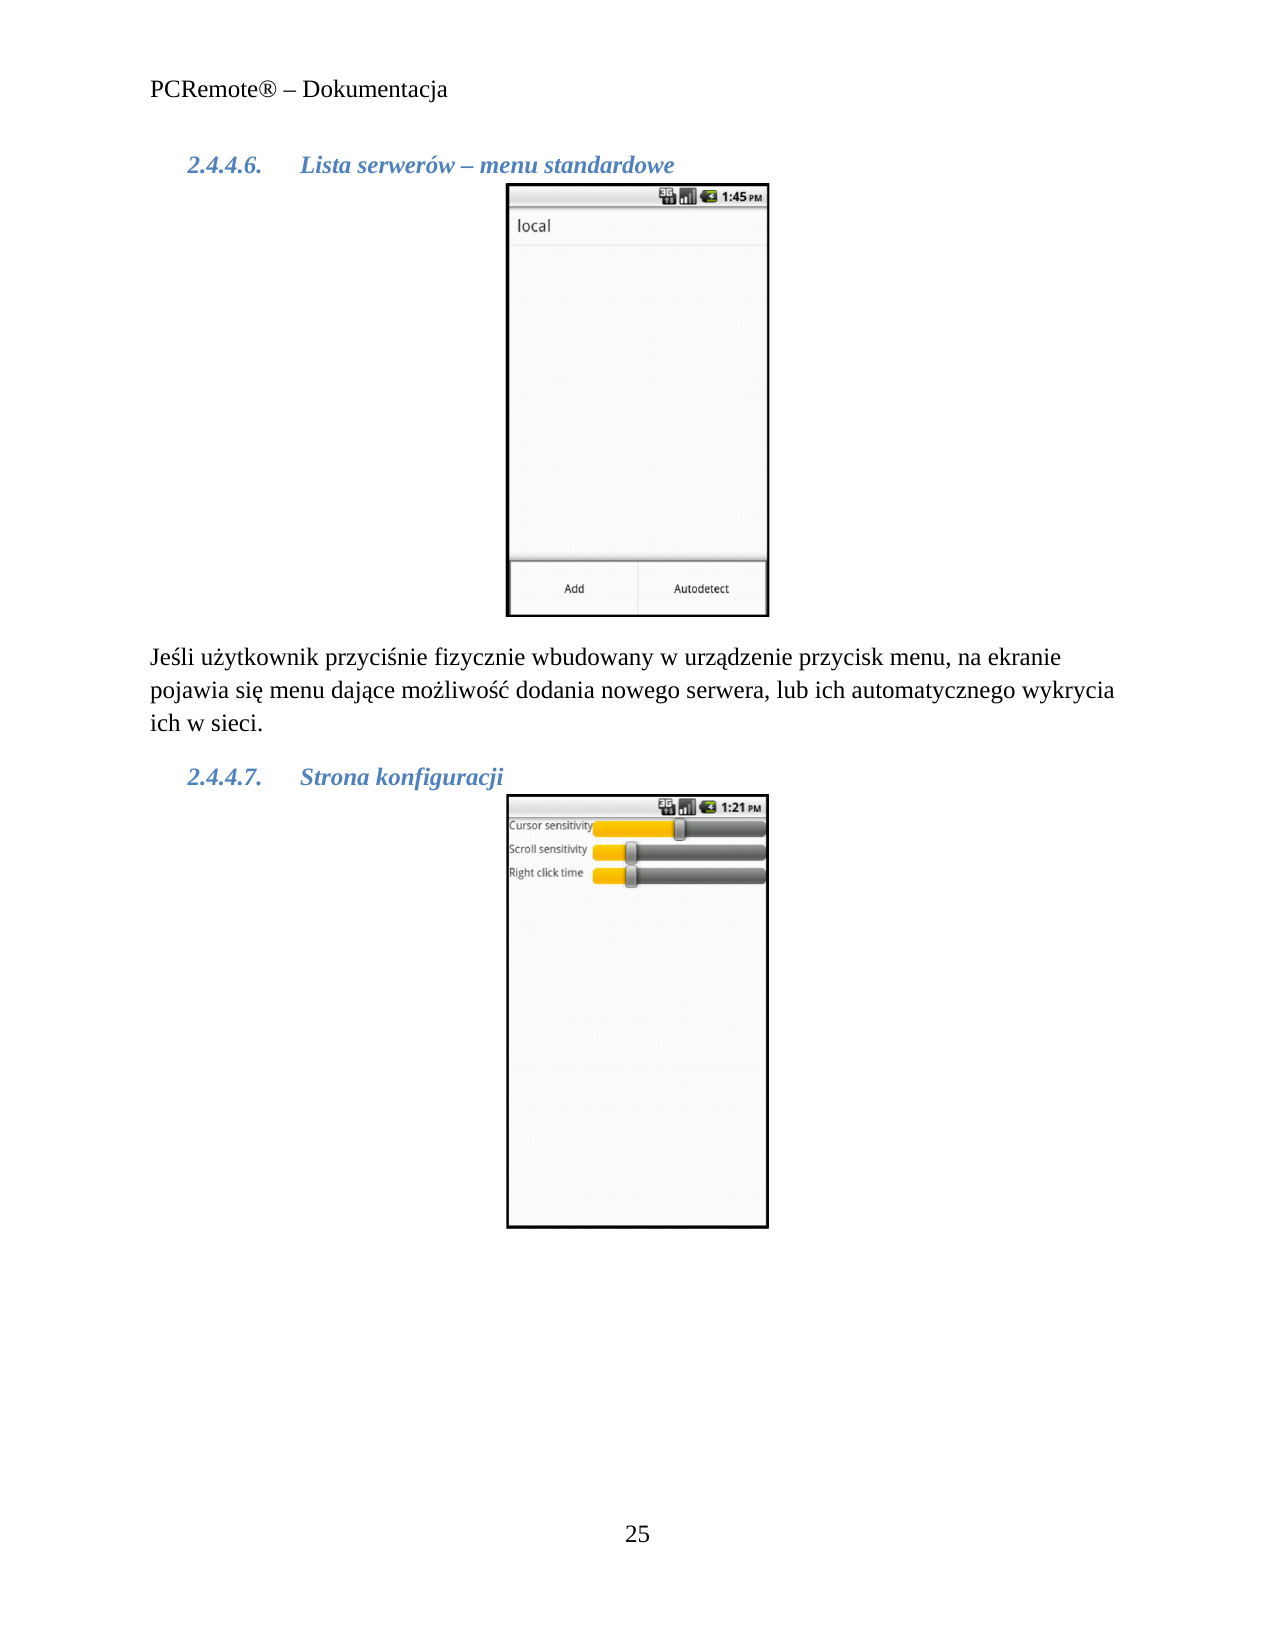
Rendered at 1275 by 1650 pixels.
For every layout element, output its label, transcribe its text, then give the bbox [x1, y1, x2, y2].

picture [506, 794, 769, 1229]
subtitle Lista serwerów – menu standardowe [187, 150, 1125, 179]
subtitle Strona konfiguracji [187, 762, 1125, 790]
picture [505, 183, 770, 617]
text Jeśli użytkownik przyciśnie fizycznie wbudowany w urządzenie przycisk menu, na ekranie pojawia się menu dające możliwość dodania nowego serwera, lub ich automatycznego wykrycia ich w sieci. [150, 642, 1125, 736]
